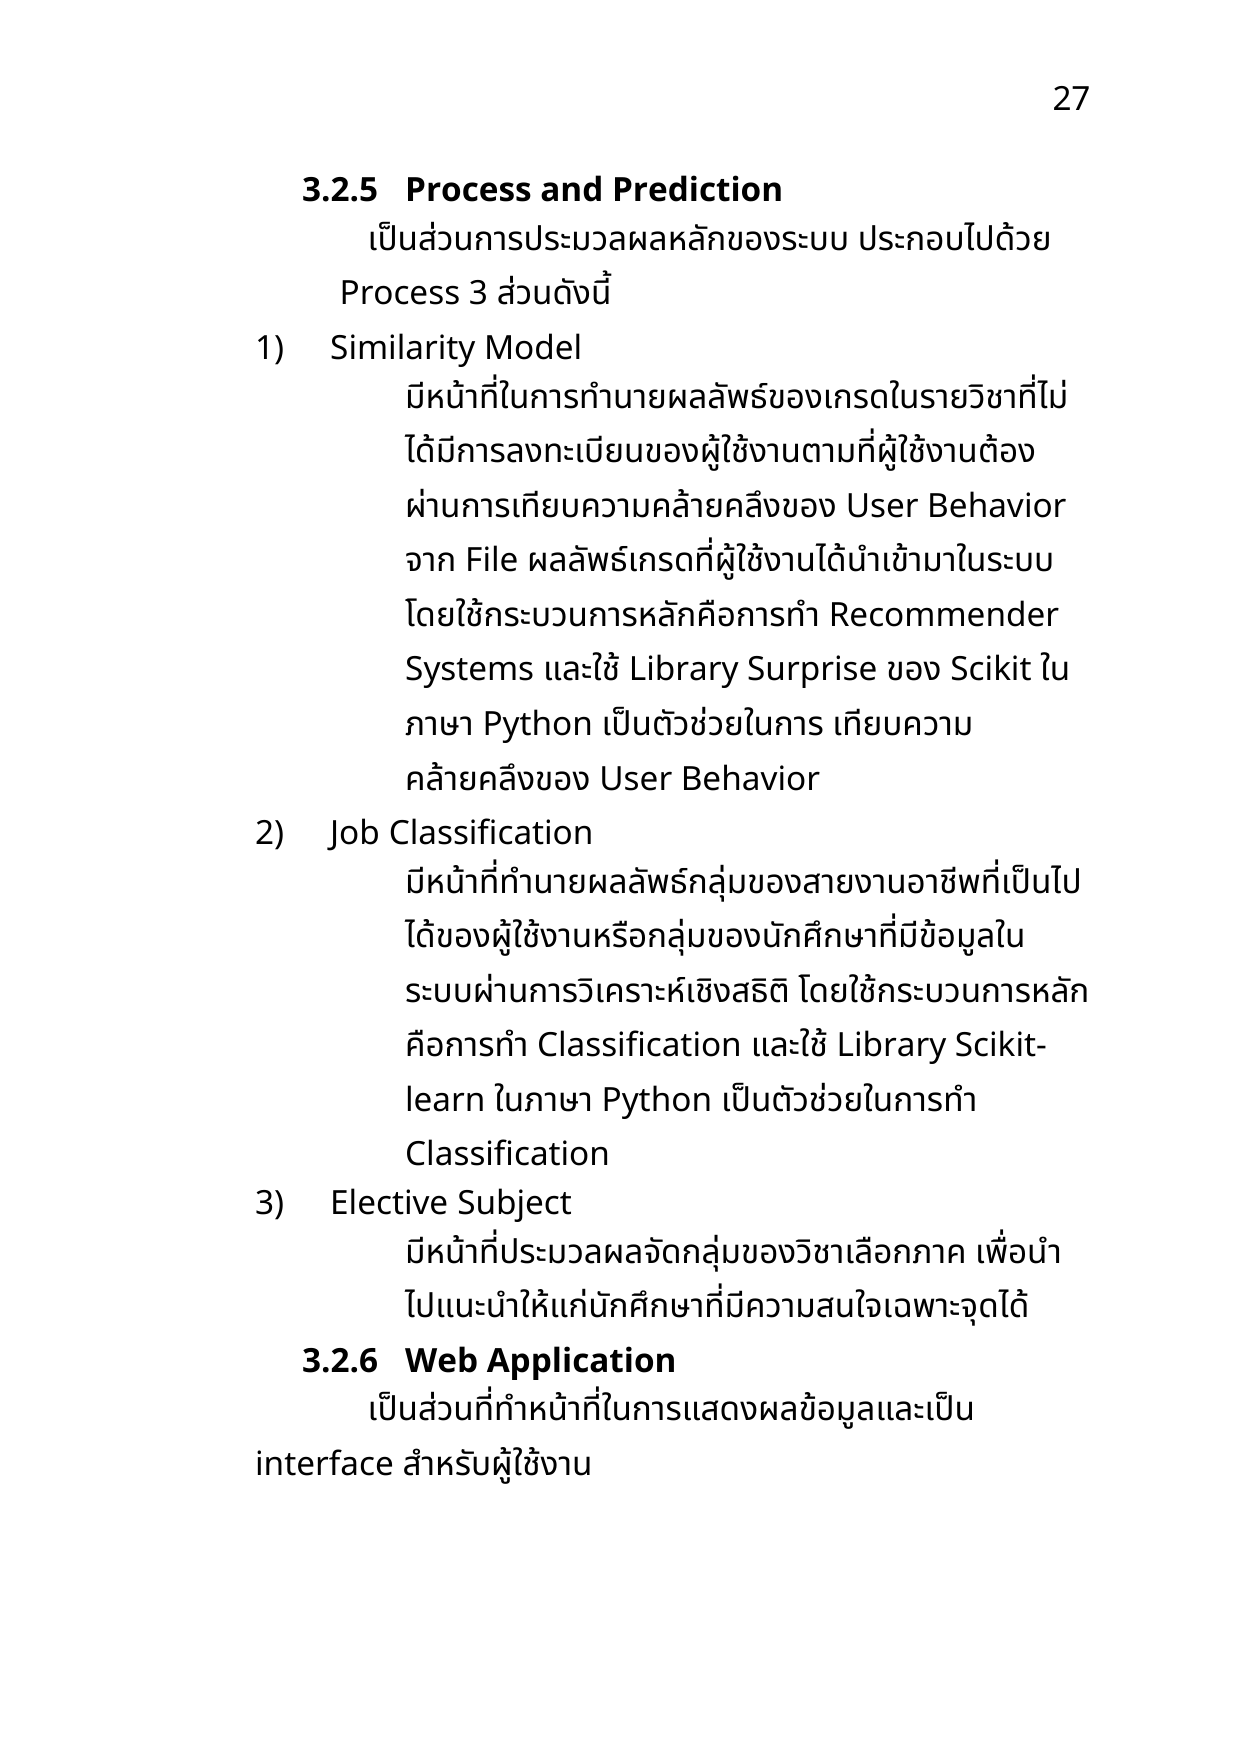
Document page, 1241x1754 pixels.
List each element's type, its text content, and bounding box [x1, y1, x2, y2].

text มีหน้าที่ประมวลผลจัดกลุ่มของวิชาเลือกภาค เพื่อนำไปแนะนำให้แก่นักศึกษาที่มีความสนใจเฉพาะจุดได้ [405, 1228, 1090, 1332]
text เป็นส่วนที่ทำหน้าที่ในการแสดงผลข้อมูลและเป็น interface สำหรับผู้ใช้งาน [255, 1385, 1090, 1490]
text เป็นส่วนการประมวลผลหลักของระบบ ประกอบไปด้วย Process 3 ส่วนดังนี้ [339, 215, 1090, 320]
text มีหน้าที่ทำนายผลลัพธ์กลุ่มของสายงานอาชีพที่เป็นไปได้ของผู้ใช้งานหรือกลุ่มของนักศึกษาที่มีข้อมูลในระบบผ่านการวิเคราะห์เชิงสธิติ โดยใช้กระบวนการหลักคือการทำ Classification และใช้ Library Scikit-learn ในภาษา Python เป็นตัวช่วยในการทำ Classification [405, 858, 1090, 1175]
list Similarity Model [255, 324, 1090, 369]
list Elective Subject [255, 1179, 1090, 1224]
list Process and Prediction [302, 166, 1090, 211]
text มีหน้าที่ในการทำนายผลลัพธ์ของเกรดในรายวิชาที่ไม่ได้มีการลงทะเบียนของผู้ใช้งานตามที่ผู้ใช้งานต้องผ่านการเทียบความคล้ายคลึงของ User Behavior จาก File ผลลัพธ์เกรดที่ผู้ใช้งานได้นำเข้ามาในระบบ โดยใช้กระบวนการหลักคือการทำ Recommender Systems และใช้ Library Surprise ของ Scikit ในภาษา Python เป็นตัวช่วยในการ เทียบความคล้ายคลึงของ User Behavior [405, 373, 1090, 805]
list Web Application [302, 1336, 1090, 1382]
list Job Classification [255, 809, 1090, 854]
